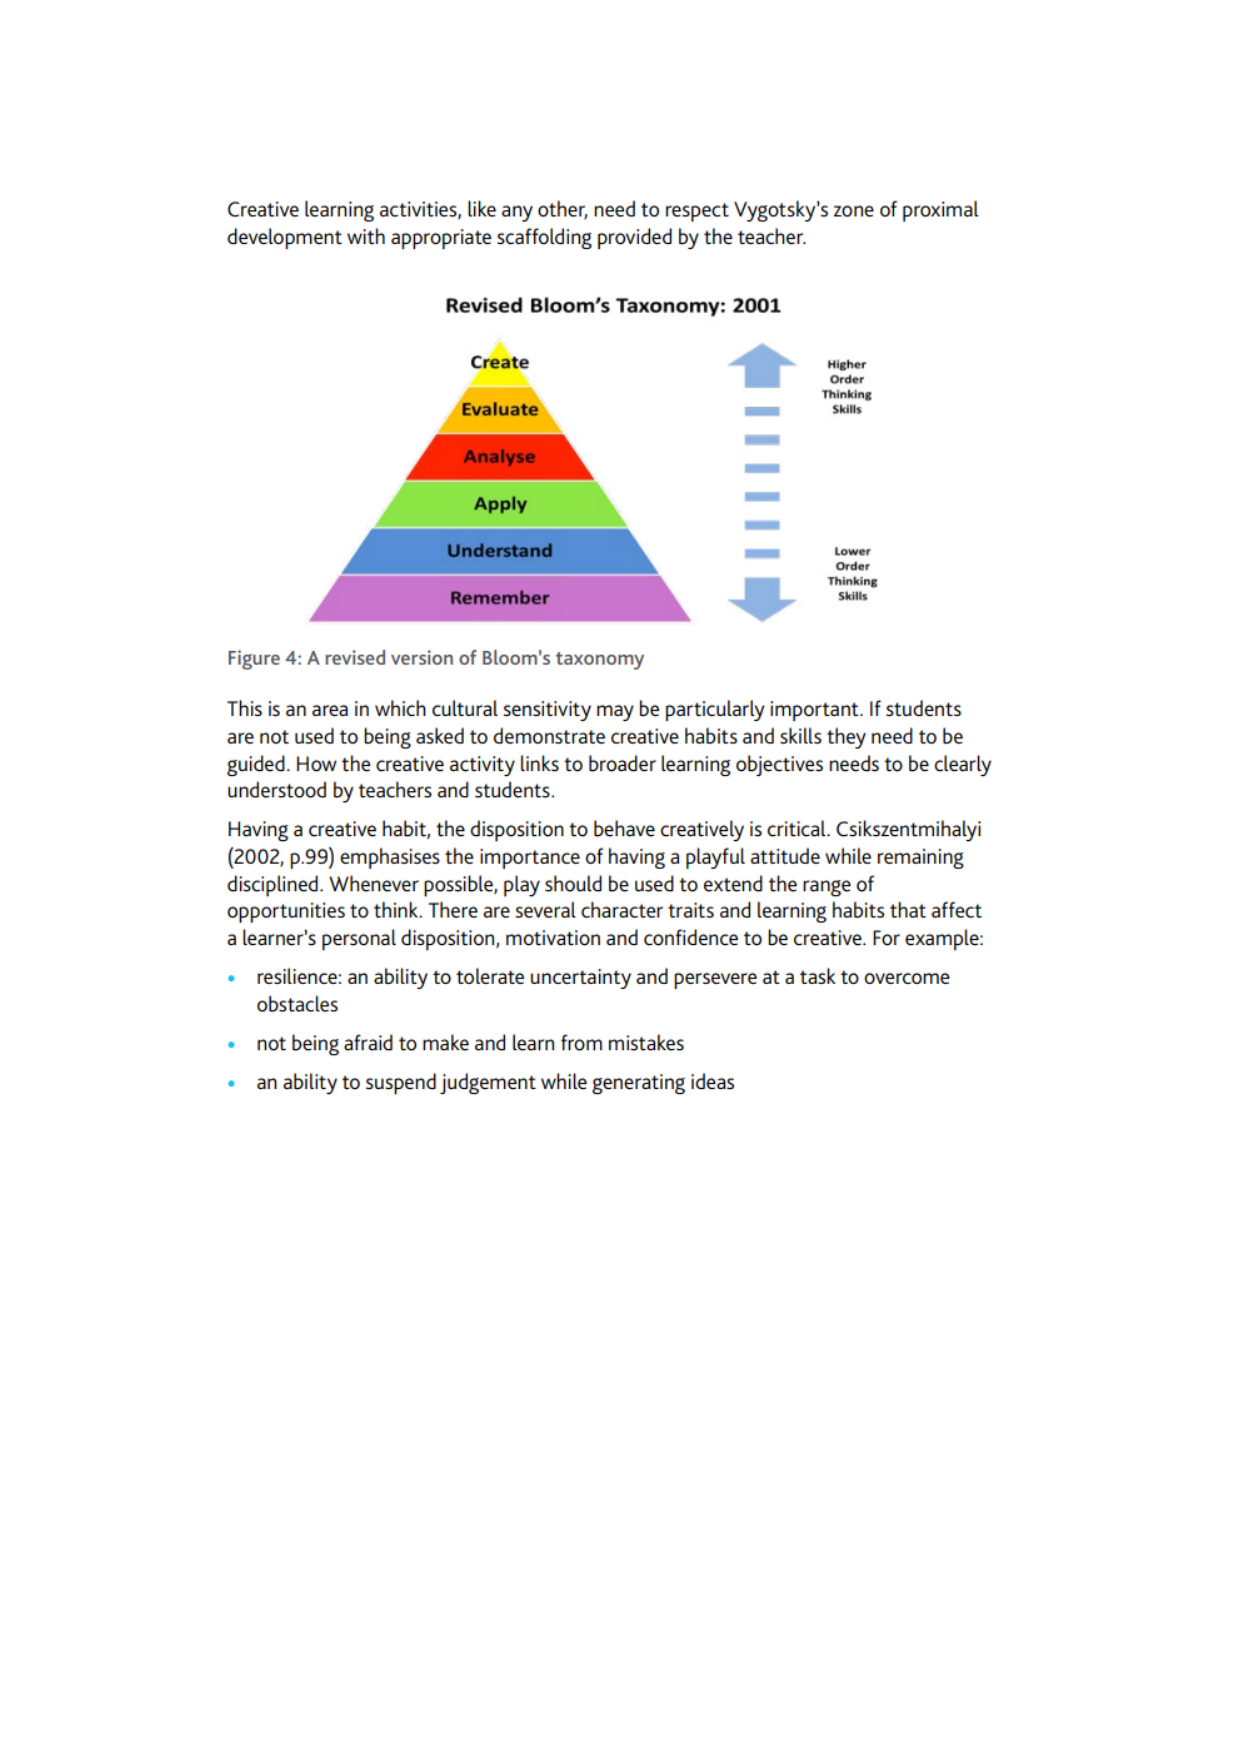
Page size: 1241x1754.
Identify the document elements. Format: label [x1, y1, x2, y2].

picture [150, 150, 1023, 1138]
